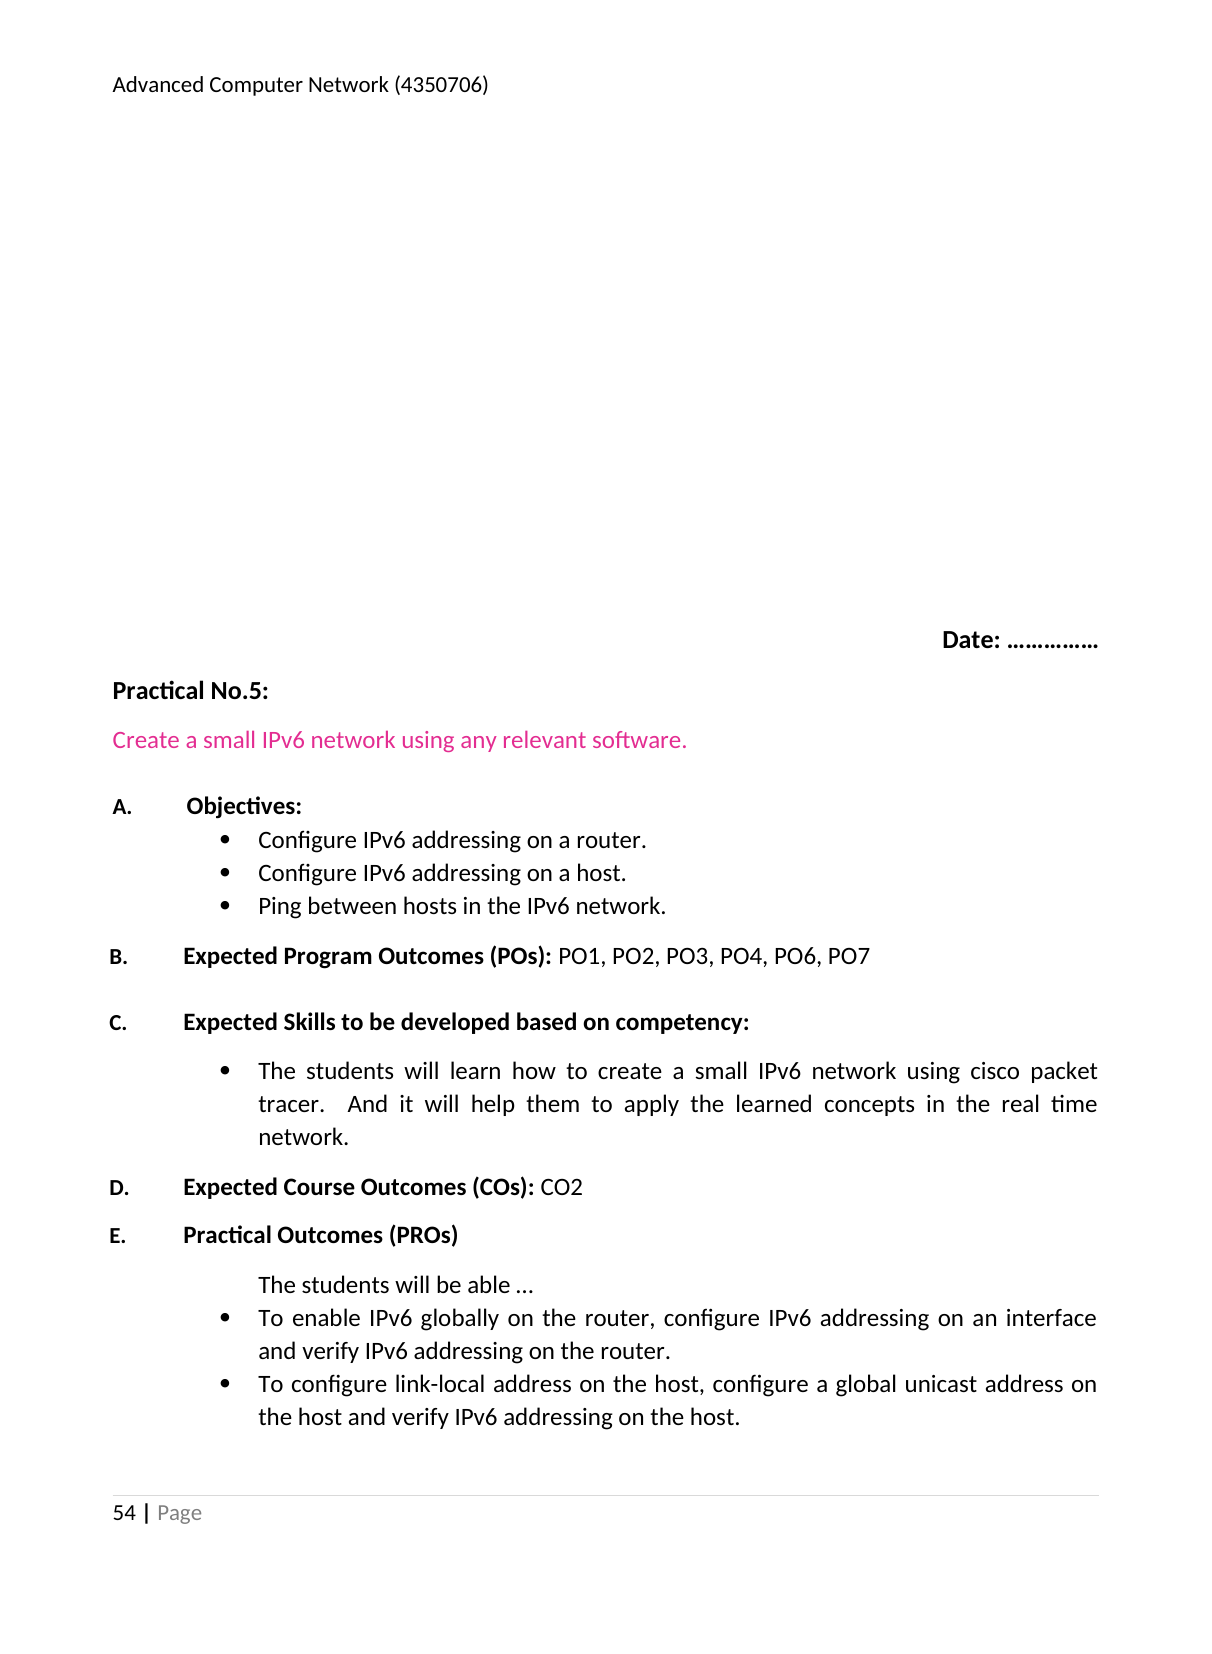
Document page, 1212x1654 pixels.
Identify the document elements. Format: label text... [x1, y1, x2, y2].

list To enable IPv6 globally on the router, configure IPv6 addressing on an interface and verify IPv6 addressing on the router. [221, 1302, 1099, 1365]
list Configure IPv6 addressing on a router. [221, 824, 1099, 855]
text Practical No.5: [112, 674, 1099, 706]
list Expected Skills to be developed based on competency: [109, 1006, 1099, 1036]
list Configure IPv6 addressing on a host. [221, 857, 1099, 888]
list Expected Course Outcomes (COs): CO2 [109, 1171, 1099, 1201]
list Objectives: [112, 791, 1099, 821]
list Expected Program Outcomes (POs): PO1, PO2, PO3, PO4, PO6, PO7 [109, 940, 1099, 970]
text Date: …………… [112, 623, 1099, 654]
list The students will be able … [219, 1269, 1099, 1299]
text Create a small IPv6 network using any relevant software. [112, 725, 1099, 755]
list Practical Outcomes (PROs) [109, 1219, 1099, 1250]
list Ping between hosts in the IPv6 network. [221, 890, 1099, 921]
list The students will learn how to create a small IPv6 network using cisco packet tracer. And it will help them to apply the learned concepts in the real time network. [221, 1055, 1099, 1152]
list To configure link-local address on the host, configure a global unicast address on the host and verify IPv6 addressing on the host. [221, 1368, 1099, 1431]
